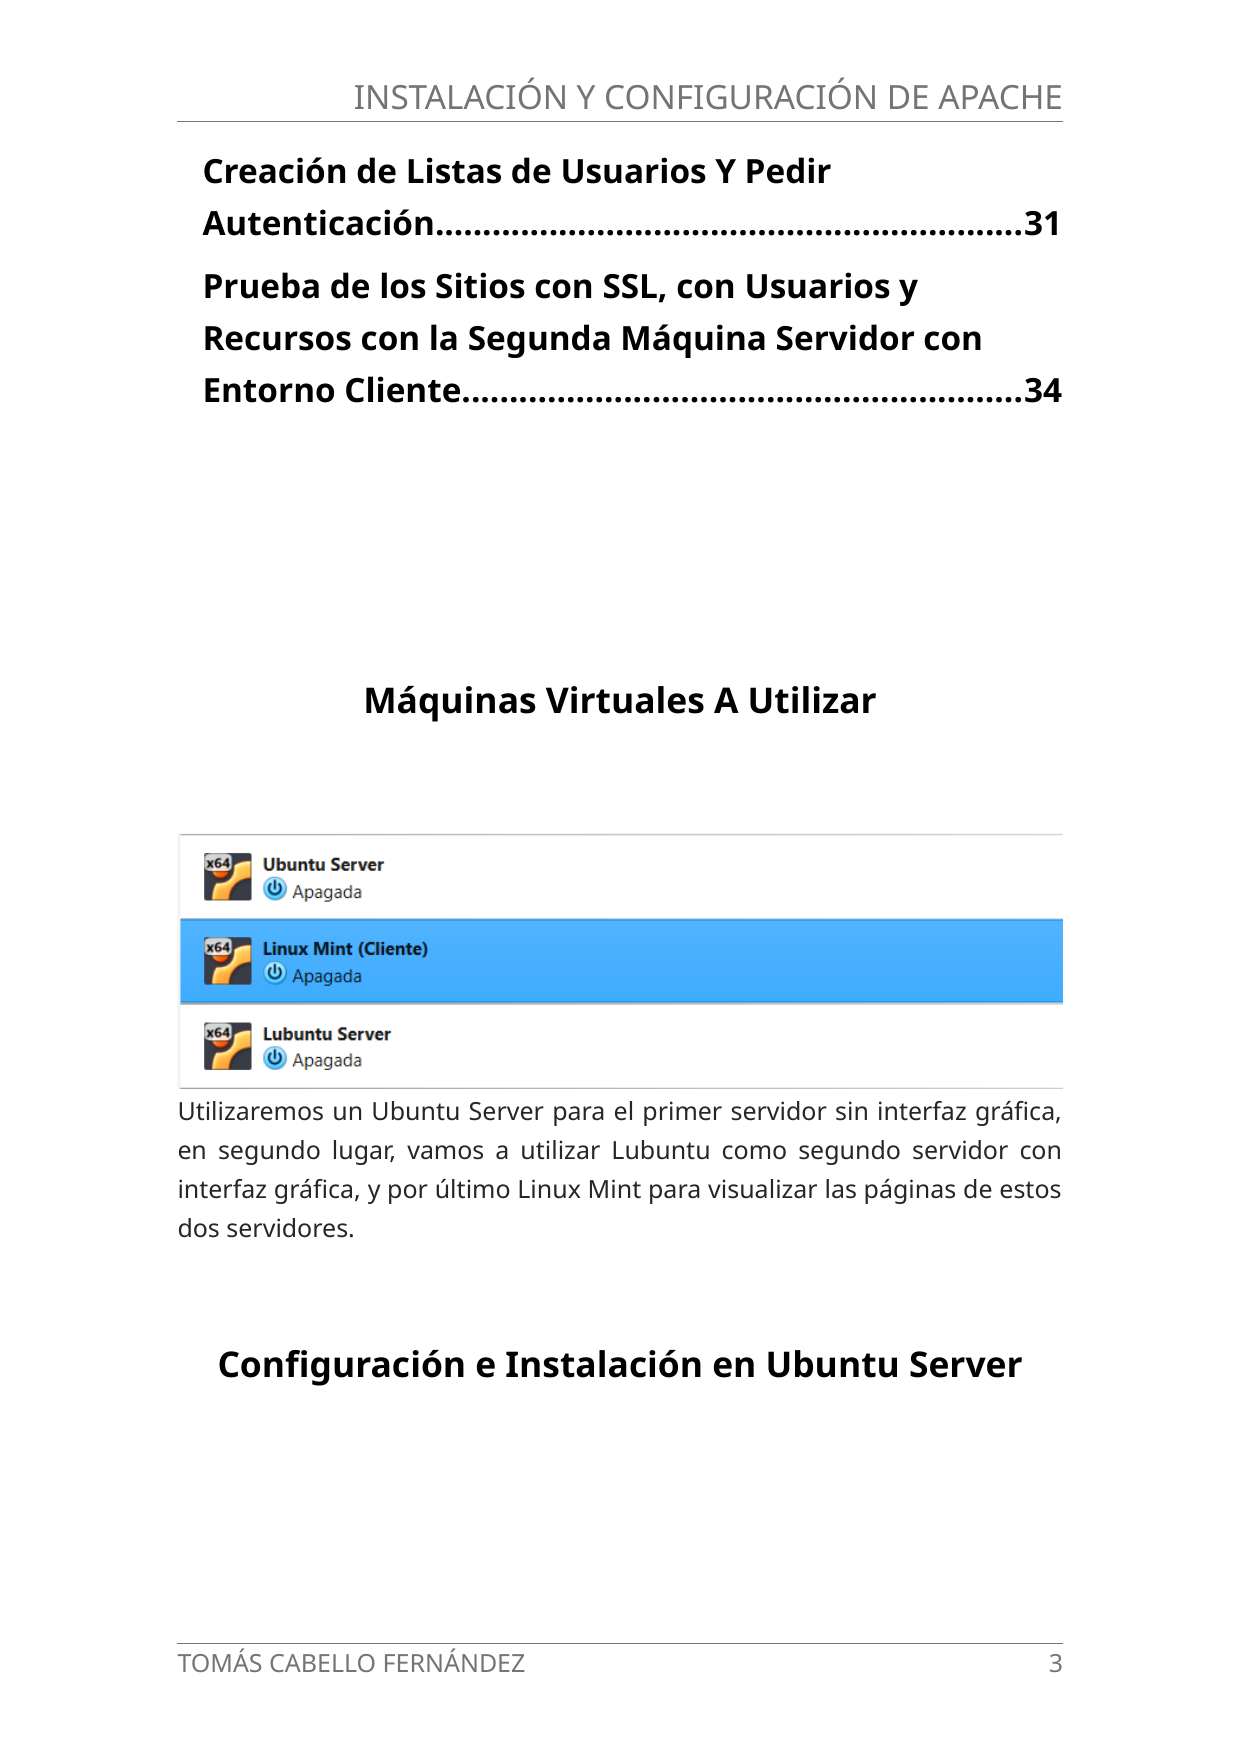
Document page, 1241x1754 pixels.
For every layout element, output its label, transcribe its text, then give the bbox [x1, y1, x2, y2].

text Utilizaremos un Ubuntu Server para el primer servidor sin interfaz gráfica, en segundo lugar, vamos a utilizar Lubuntu como segundo servidor con interfaz gráfica, y por último Linux Mint para visualizar las páginas de estos dos servidores. [177, 1089, 1063, 1245]
text Configuración e Instalación en Ubuntu Server [177, 1339, 1063, 1388]
text Prueba de los Sitios con SSL, con Usuarios y Recursos con la Segunda Máquina Servidor con Entorno Cliente. 34 [202, 262, 1063, 412]
picture [177, 833, 1063, 1089]
text Máquinas Virtuales A Utilizar [177, 676, 1063, 724]
text Creación de Listas de Usuarios Y Pedir Autenticación 31 [202, 148, 1063, 245]
